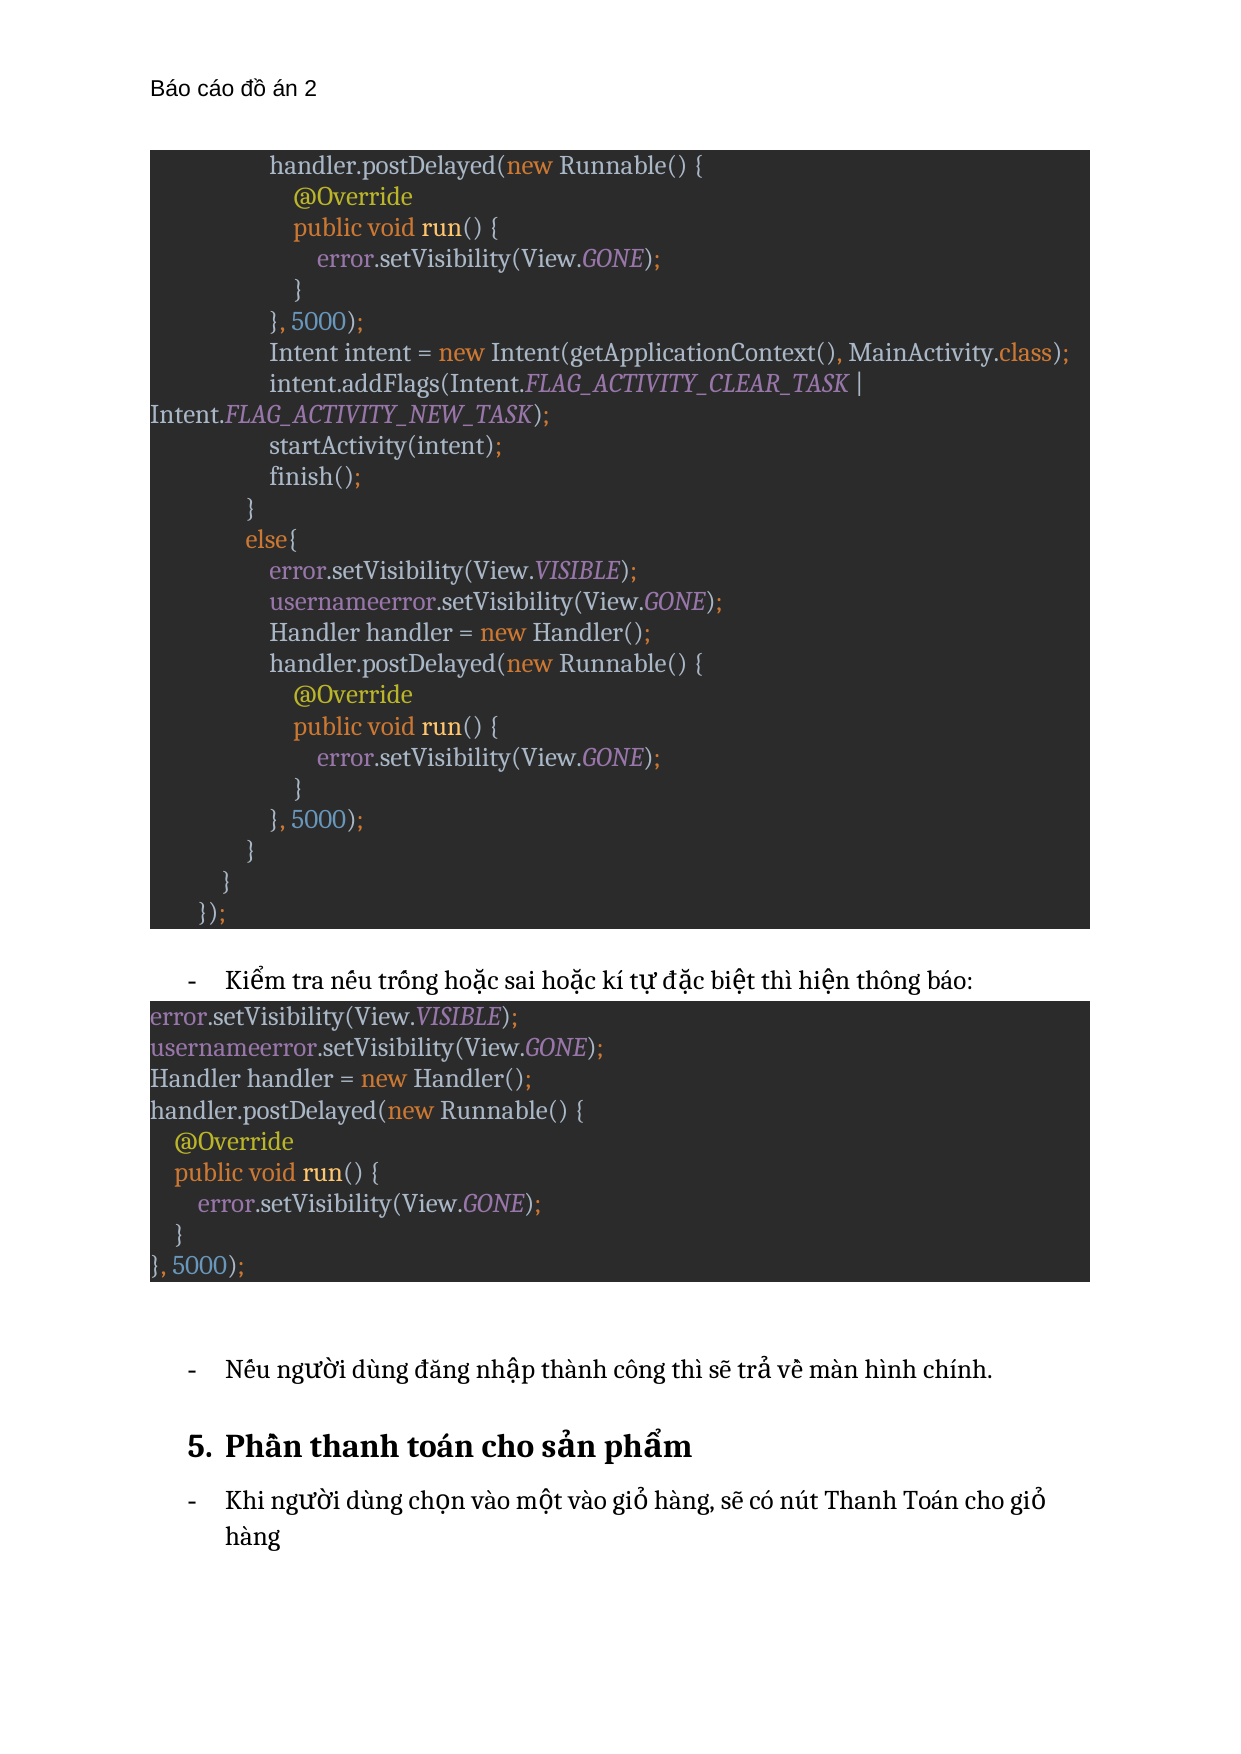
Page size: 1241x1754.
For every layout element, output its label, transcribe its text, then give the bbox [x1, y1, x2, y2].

text error.setVisibility(View.VISIBLE); usernameerror.setVisibility(View.GONE); Handler handler = new Handler(); handler.postDelayed(new Runnable() { @Override public void run() { error.setVisibility(View.GONE); } }, 5000); [150, 1001, 1090, 1282]
list Kiểm tra nếu trống hoặc sai hoặc kí tự đặc biệt thì hiện thông báo: [187, 964, 1090, 996]
list Khi người dùng chọn vào một vào giỏ hàng, sẽ có nút Thanh Toán cho giỏ hàng [187, 1484, 1090, 1552]
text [150, 150, 1090, 929]
list Nếu người dùng đăng nhập thành công thì sẽ trả về màn hình chính. [187, 1353, 1090, 1385]
subtitle Phần thanh toán cho sản phẩm [187, 1427, 1090, 1466]
